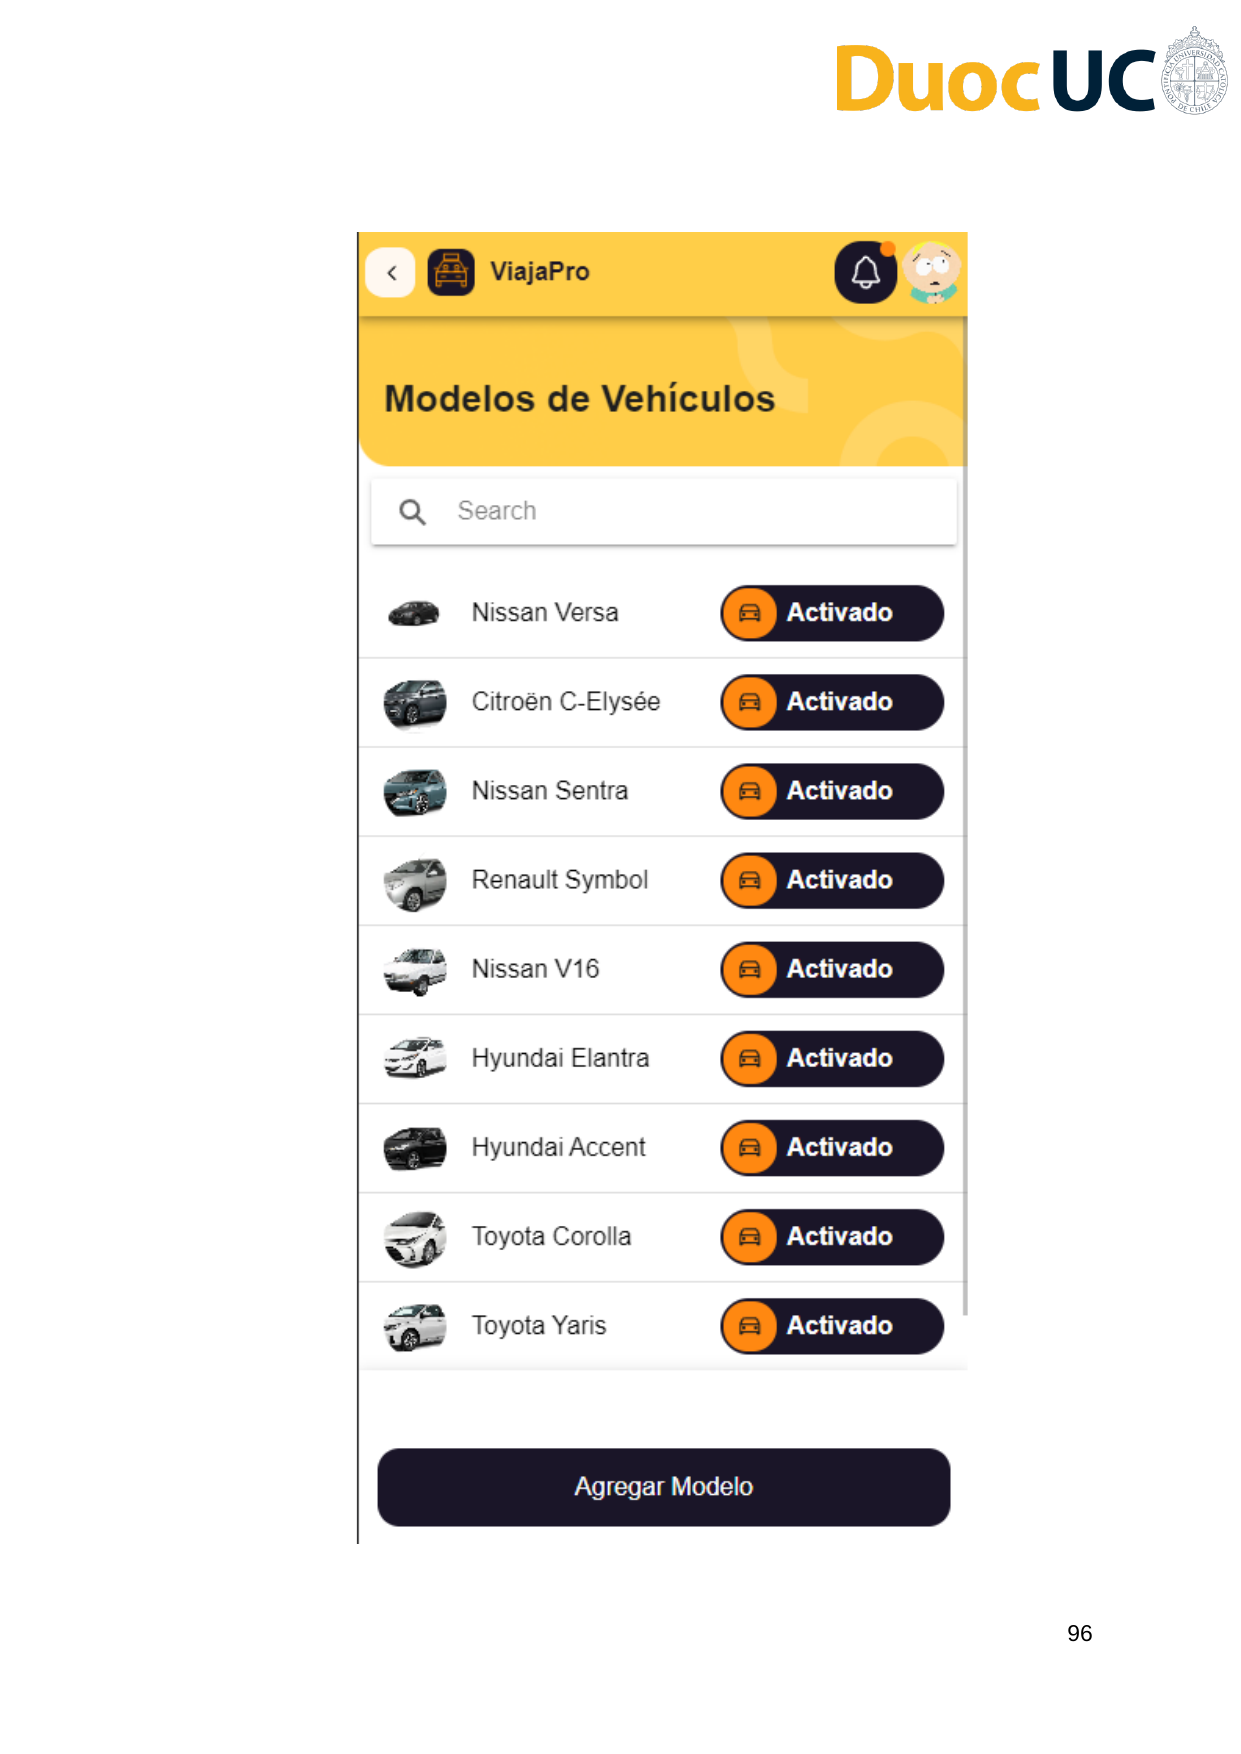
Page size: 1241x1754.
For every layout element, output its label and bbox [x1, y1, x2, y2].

picture [356, 232, 968, 1544]
picture [831, 20, 1233, 120]
